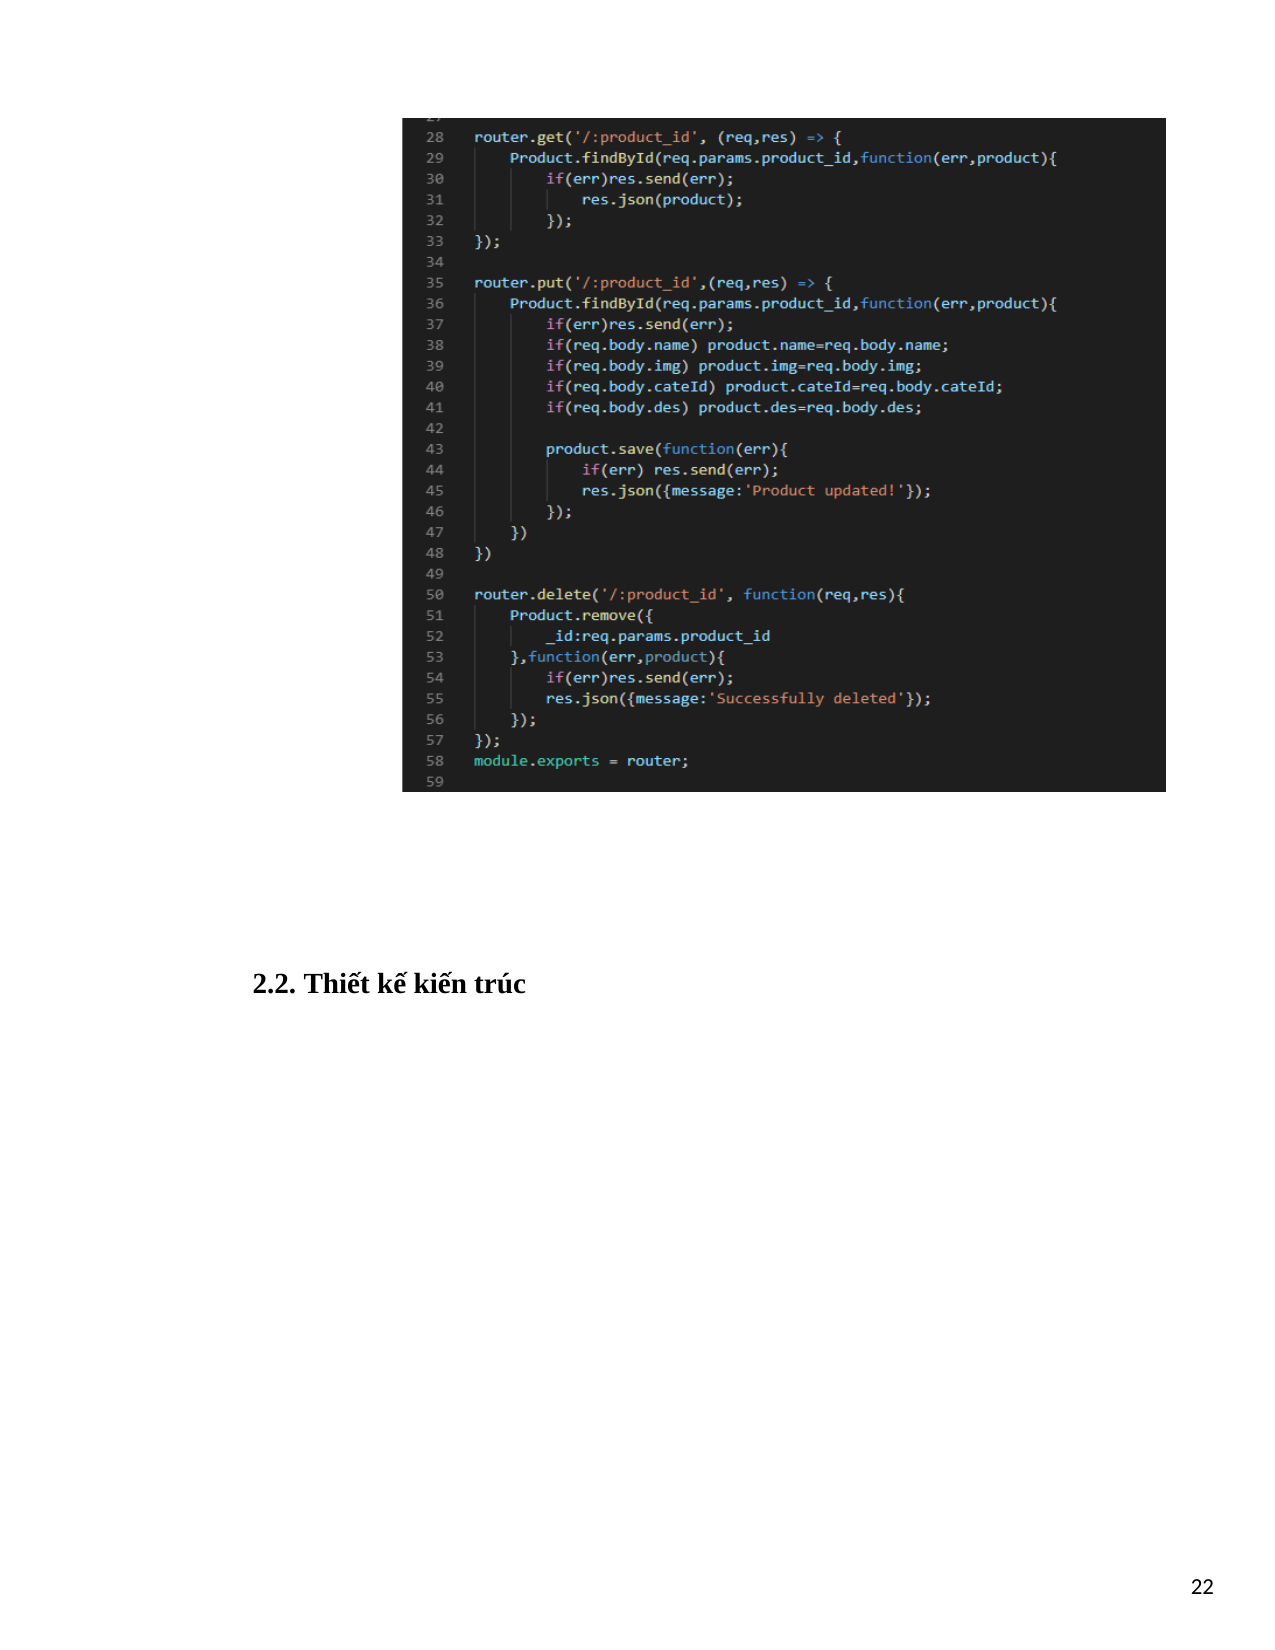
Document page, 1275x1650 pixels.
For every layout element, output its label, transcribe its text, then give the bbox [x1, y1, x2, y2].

picture [402, 118, 1166, 792]
subtitle 2.2. Thiết kế kiến trúc [177, 966, 1157, 1000]
